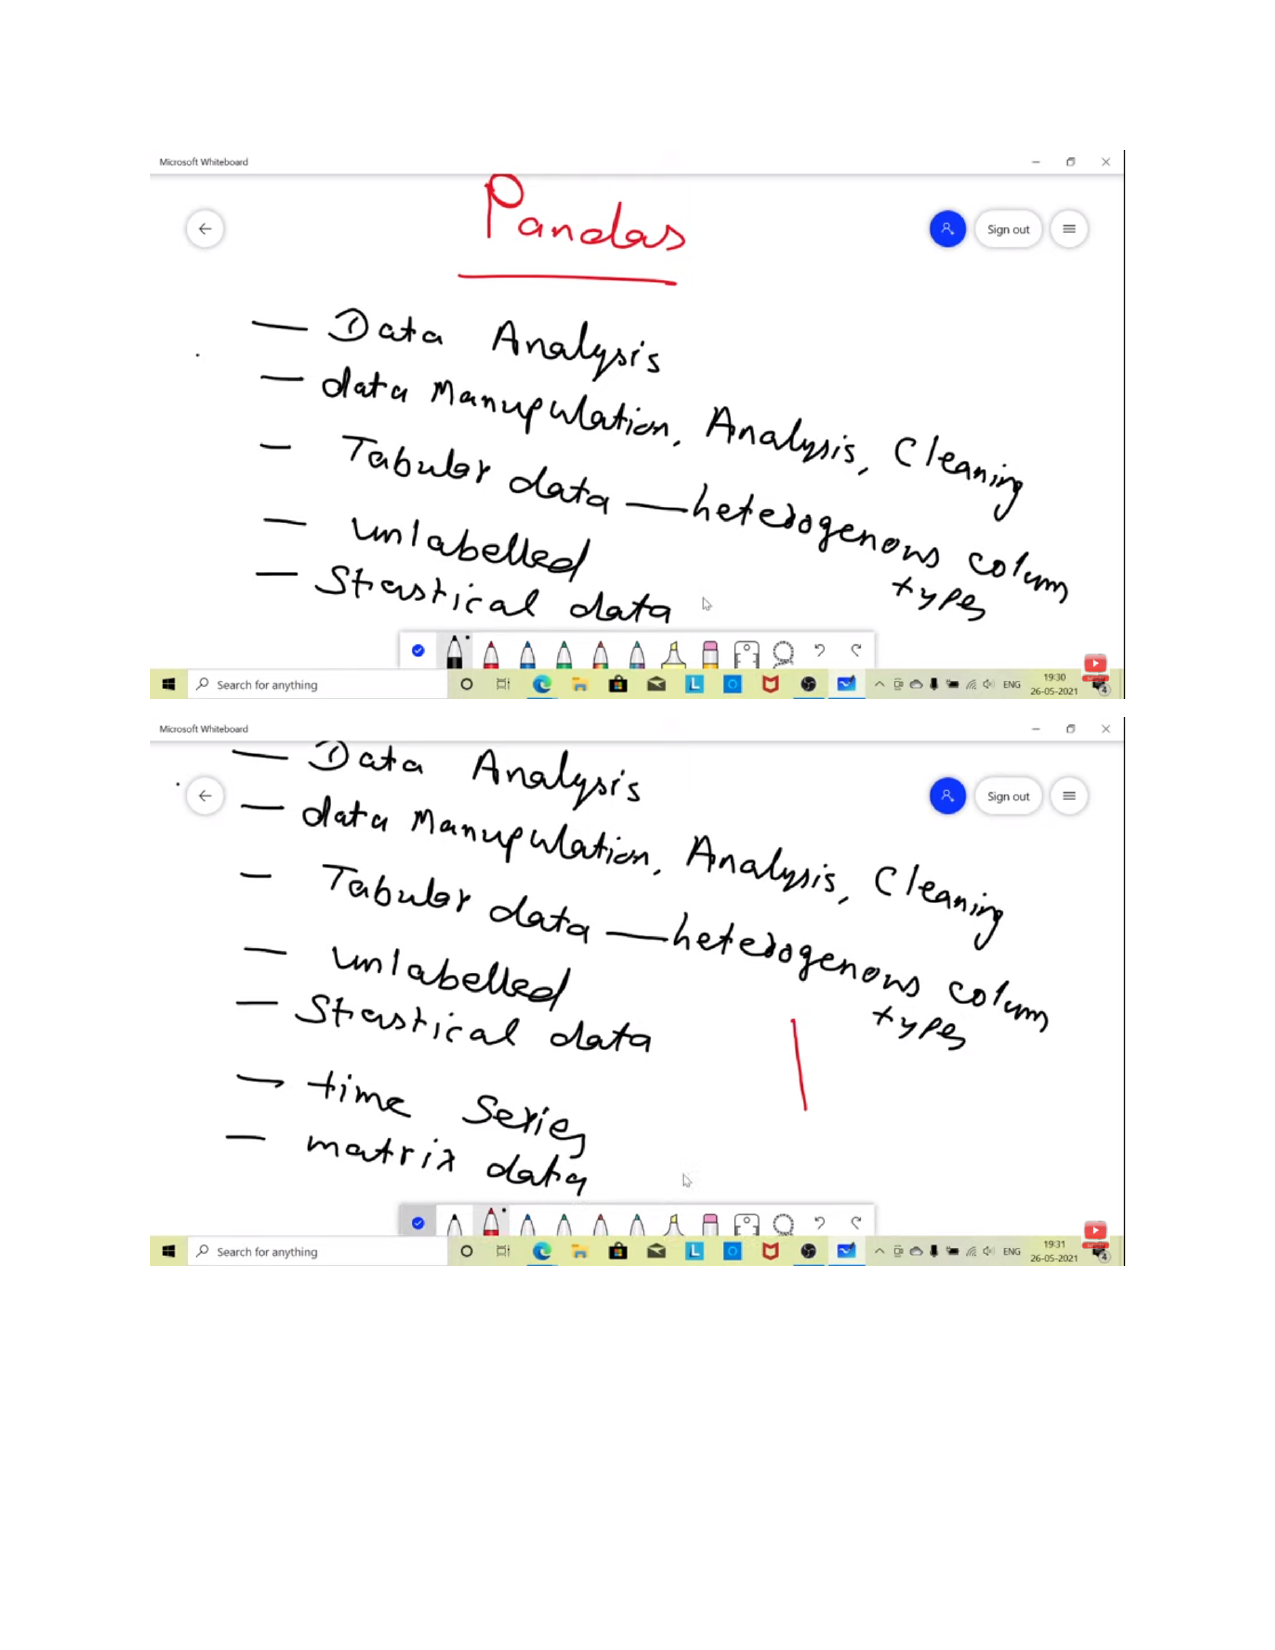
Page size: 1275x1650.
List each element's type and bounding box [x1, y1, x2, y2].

picture [150, 150, 1125, 699]
picture [150, 717, 1125, 1266]
